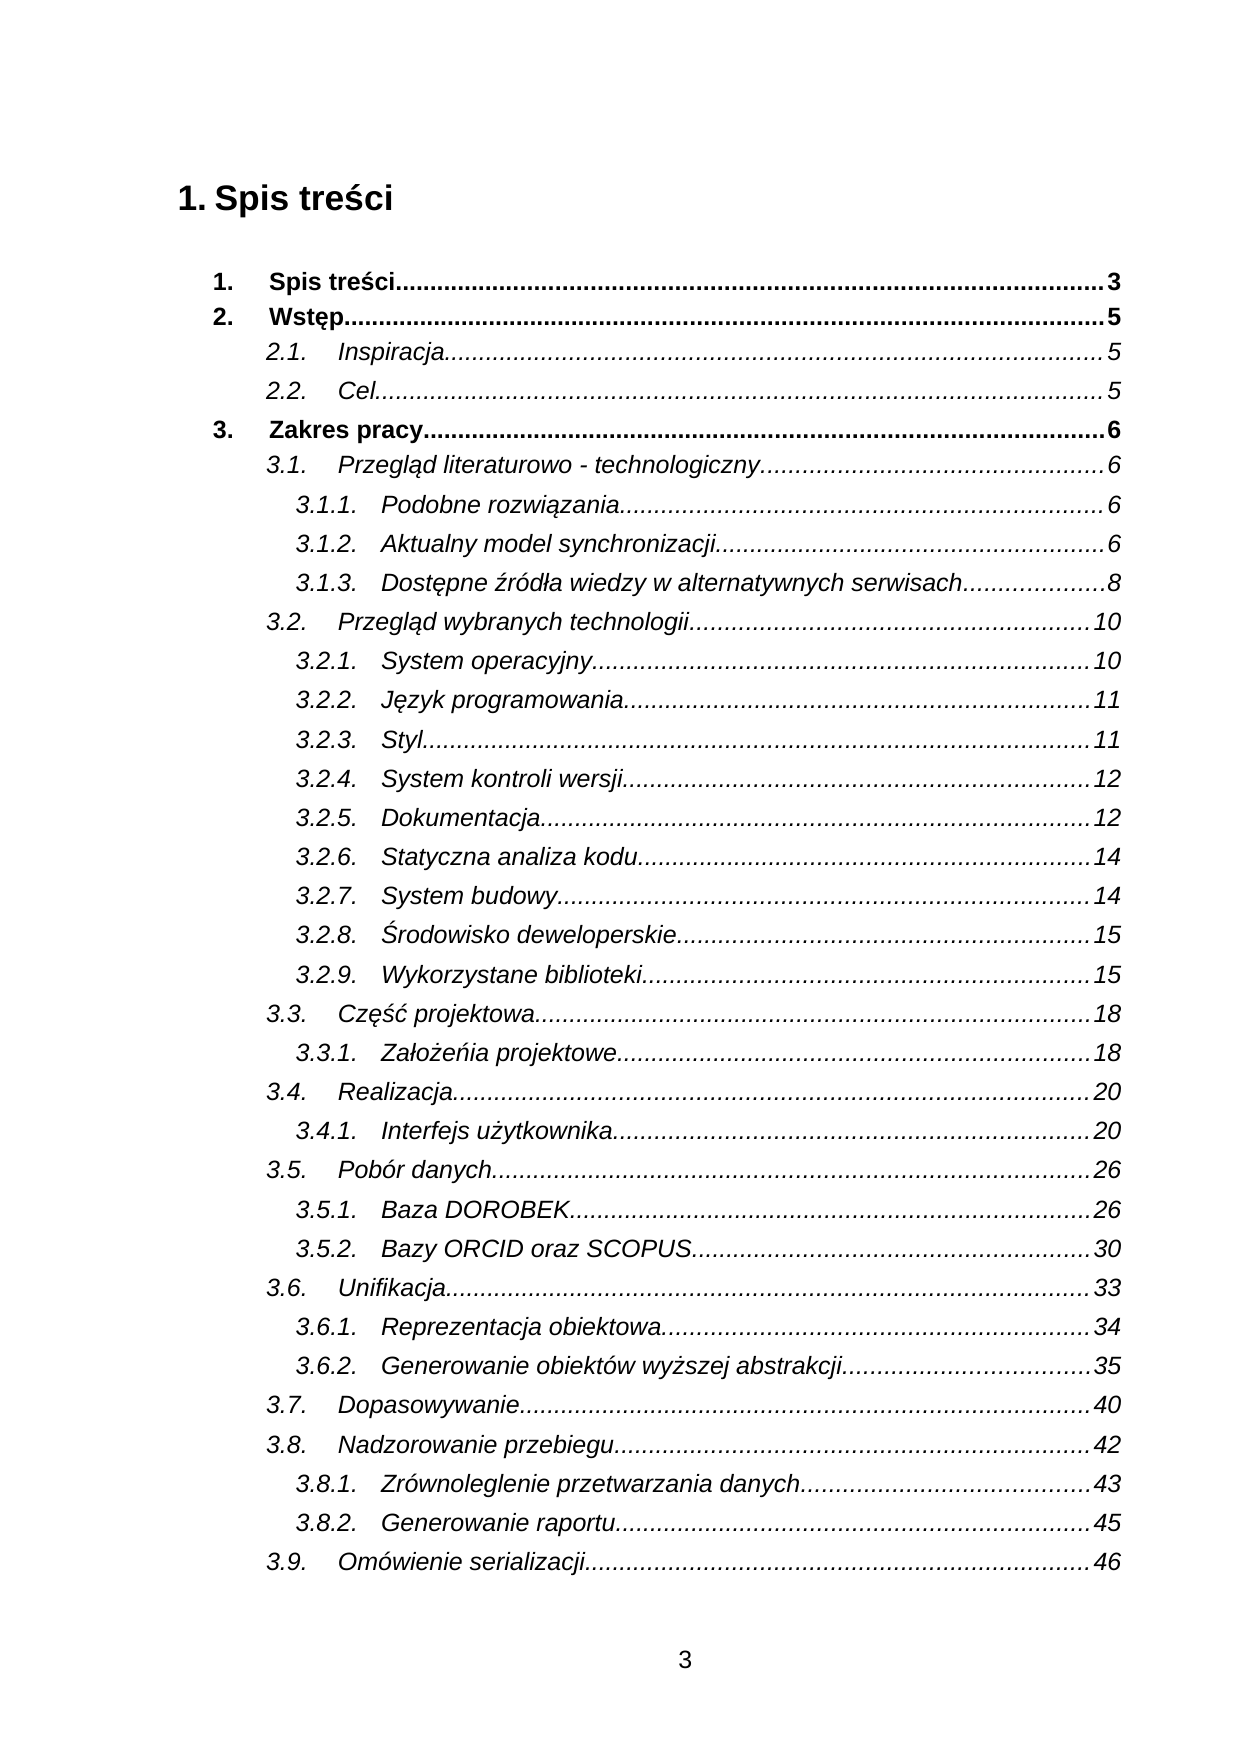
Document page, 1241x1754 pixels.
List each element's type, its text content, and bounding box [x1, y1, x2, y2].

text 2. Wstęp 5 [177, 302, 1122, 331]
text 3.3.1. Założeńia projektowe 18 [177, 1038, 1122, 1067]
text 1. Spis treści 3 [177, 267, 1122, 296]
text 3.2. Przegląd wybranych technologii 10 [177, 607, 1122, 636]
text 3.2.3. Styl 11 [177, 724, 1122, 753]
text 3.2.7. System budowy 14 [177, 881, 1122, 910]
text 3.1.3. Dostępne źródła wiedzy w alternatywnych serwisach 8 [177, 568, 1122, 597]
text 3.2.9. Wykorzystane biblioteki 15 [177, 959, 1122, 988]
text 3.8.2. Generowanie raportu 45 [177, 1508, 1122, 1537]
text 3.5.1. Baza DOROBEK 26 [177, 1194, 1122, 1223]
text 3.6. Unifikacja 33 [177, 1273, 1122, 1302]
subtitle Spis treści [177, 177, 1122, 218]
text 2.1. Inspiracja 5 [177, 337, 1122, 366]
text 3.1.2. Aktualny model synchronizacji 6 [177, 529, 1122, 557]
text 3.5. Pobór danych 26 [177, 1155, 1122, 1184]
text 3.2.2. Język programowania 11 [177, 685, 1122, 714]
text 3.7. Dopasowywanie 40 [177, 1390, 1122, 1419]
text 3. Zakres pracy 6 [177, 415, 1122, 444]
text 3.1. Przegląd literaturowo - technologiczny 6 [177, 450, 1122, 479]
text 3.2.6. Statyczna analiza kodu 14 [177, 842, 1122, 871]
text 3.8. Nadzorowanie przebiegu 42 [177, 1429, 1122, 1458]
text 3.6.2. Generowanie obiektów wyższej abstrakcji 35 [177, 1351, 1122, 1380]
text 3.2.4. System kontroli wersji 12 [177, 764, 1122, 792]
text 3.4. Realizacja 20 [177, 1077, 1122, 1106]
text 3.4.1. Interfejs użytkownika 20 [177, 1116, 1122, 1145]
text 3.2.1. System operacyjny 10 [177, 646, 1122, 675]
text 3.8.1. Zrównoleglenie przetwarzania danych 43 [177, 1469, 1122, 1497]
text 3.1.1. Podobne rozwiązania 6 [177, 489, 1122, 518]
text 3.9. Omówienie serializacji 46 [177, 1547, 1122, 1576]
text 3.2.8. Środowisko deweloperskie 15 [177, 920, 1122, 949]
text 3.3. Część projektowa 18 [177, 999, 1122, 1027]
text 2.2. Cel 5 [177, 376, 1122, 405]
text 3.2.5. Dokumentacja 12 [177, 803, 1122, 832]
text 3.5.2. Bazy ORCID oraz SCOPUS 30 [177, 1234, 1122, 1262]
text 3.6.1. Reprezentacja obiektowa 34 [177, 1312, 1122, 1341]
